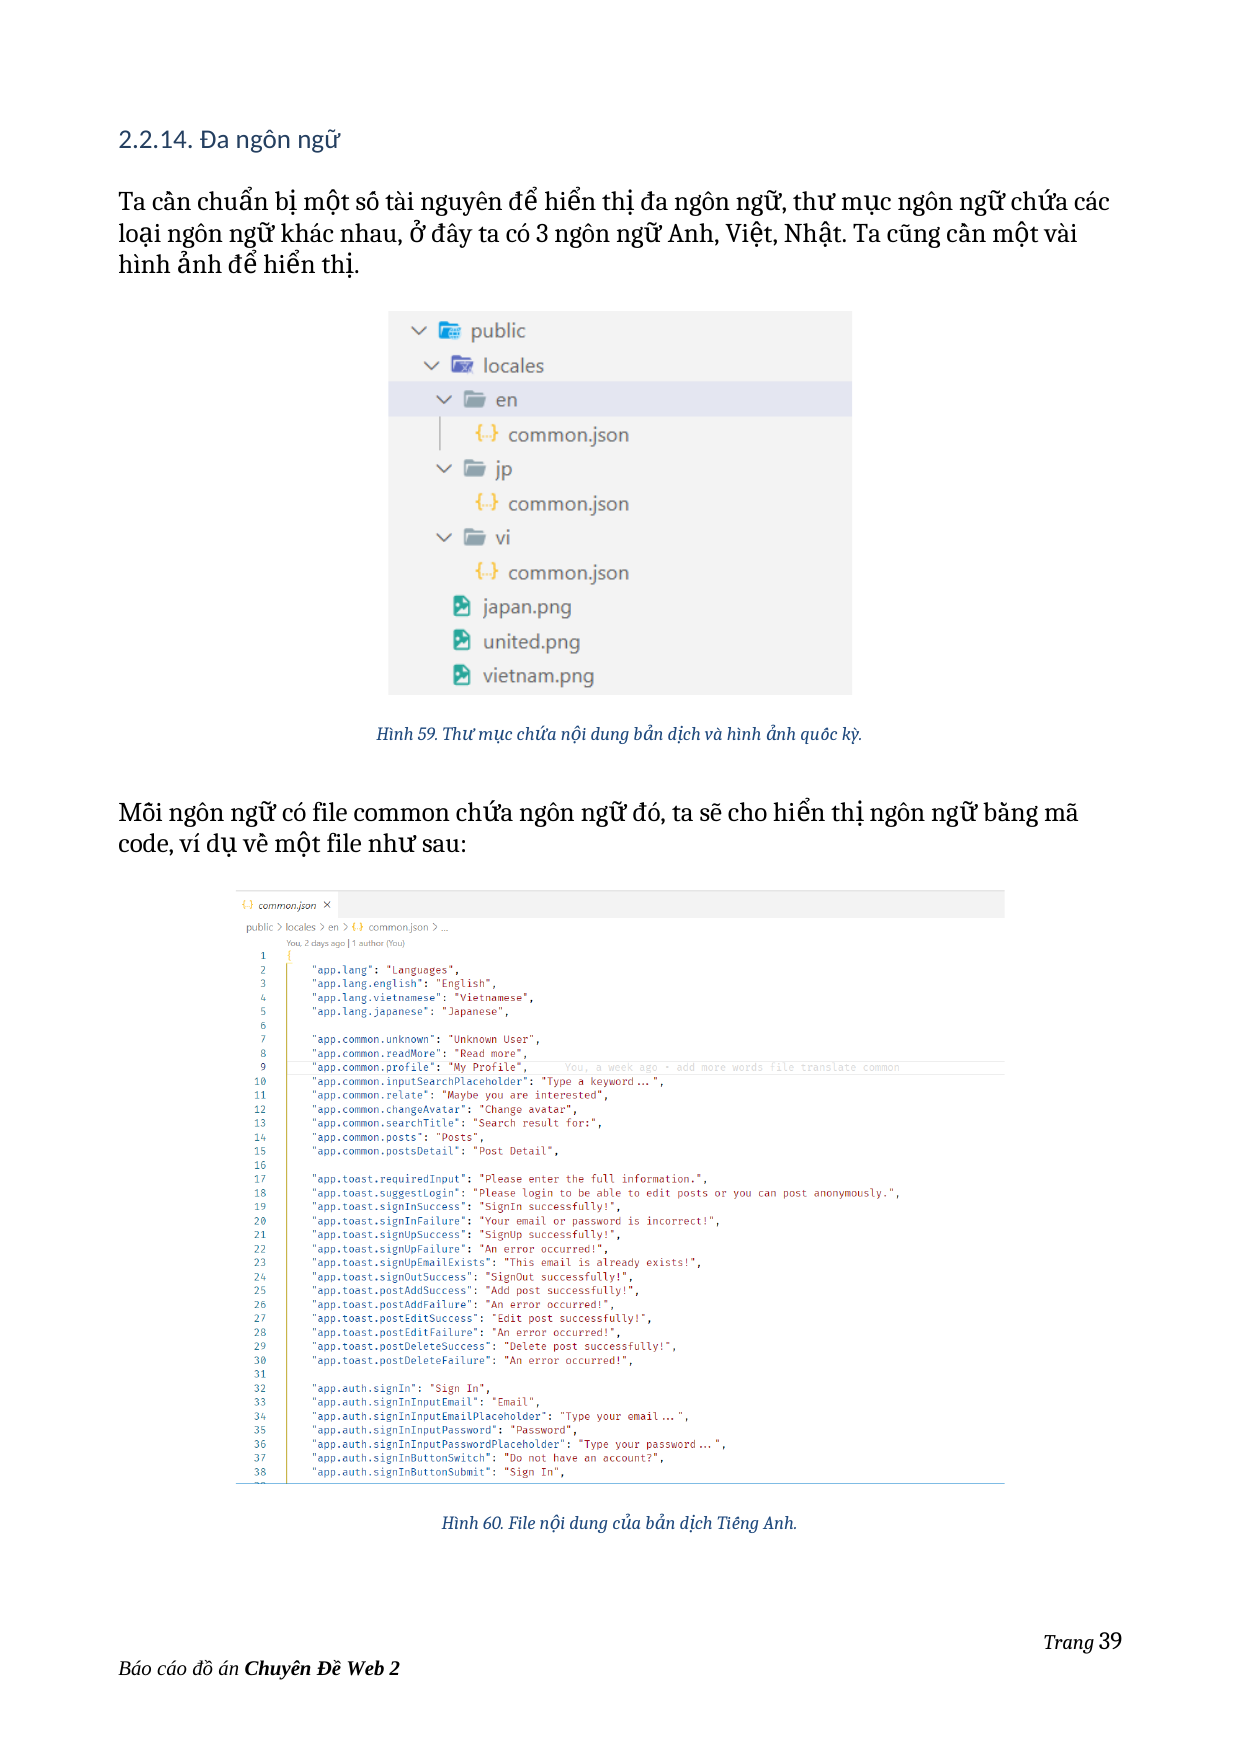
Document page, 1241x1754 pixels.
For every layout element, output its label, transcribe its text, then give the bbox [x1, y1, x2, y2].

text Hình 60. File nội dung của bản dịch Tiếng Anh. [118, 1513, 1122, 1534]
text Mỗi ngôn ngữ có file common chứa ngôn ngữ đó, ta sẽ cho hiển thị ngôn ngữ bằng mã code, ví dụ về một file như sau: [118, 797, 1122, 859]
text Hình 59. Thư mục chứa nội dung bản dịch và hình ảnh quốc kỳ. [118, 723, 1122, 745]
picture [388, 311, 853, 695]
subtitle 2.2.14. Đa ngôn ngữ [118, 122, 1122, 155]
text Ta cần chuẩn bị một số tài nguyên để hiển thị đa ngôn ngữ, thư mục ngôn ngữ chứa các loại ngôn ngữ khác nhau, ở đây ta có 3 ngôn ngữ Anh, Việt, Nhật. Ta cũng cần một vài hình ảnh để hiển thị. [118, 186, 1122, 280]
picture [235, 890, 1005, 1484]
